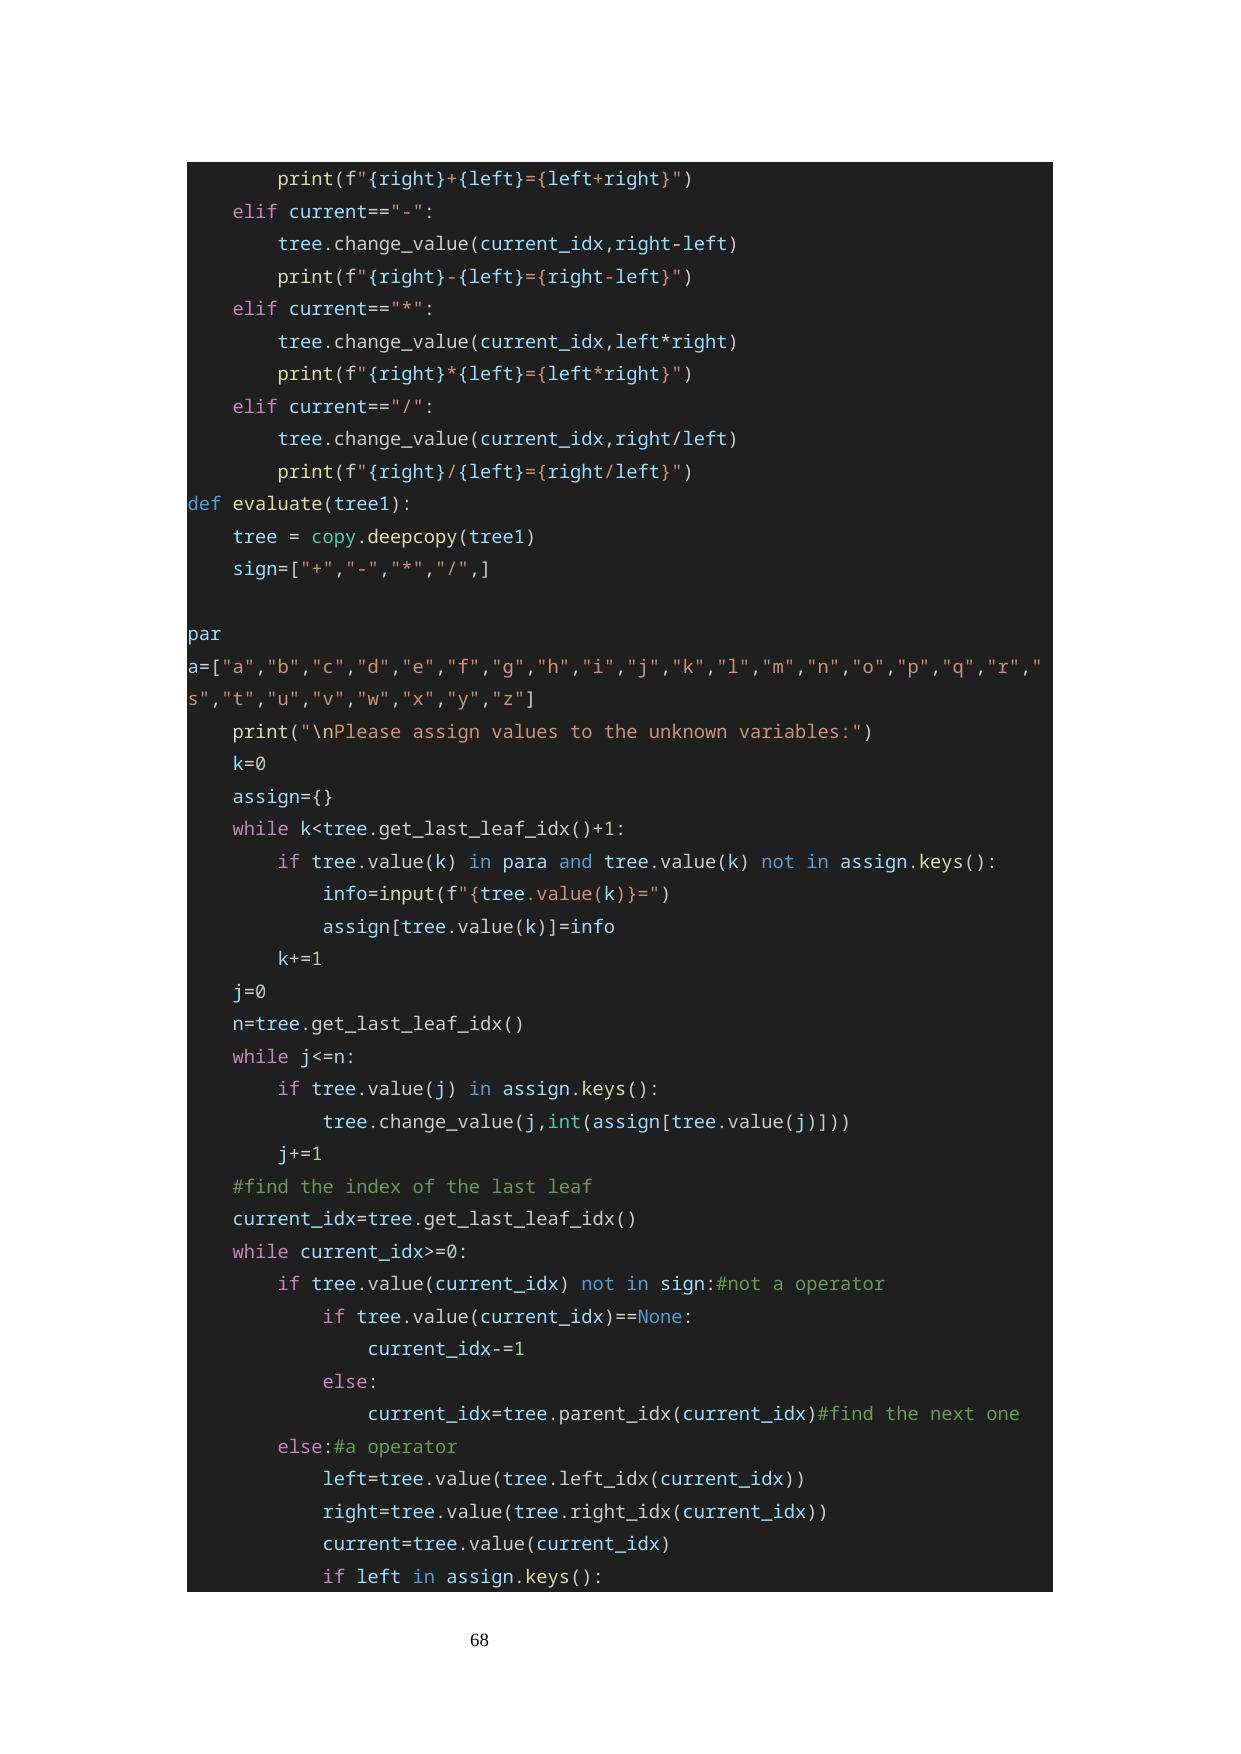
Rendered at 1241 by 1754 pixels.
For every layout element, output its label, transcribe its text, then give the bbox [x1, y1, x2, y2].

text else: [187, 1364, 1053, 1397]
text elif current=="*": [187, 292, 1053, 324]
text while j<=n: [187, 1039, 1053, 1072]
text left=tree.value(tree.left_idx(current_idx)) [187, 1462, 1053, 1494]
text current=tree.value(current_idx) [187, 1527, 1053, 1559]
text print(f"{right}/{left}={right/left}") [187, 454, 1053, 487]
text #find the index of the last leaf [187, 1169, 1053, 1202]
text tree = copy.deepcopy(tree1) [187, 519, 1053, 552]
text def evaluate(tree1): [187, 487, 1053, 519]
text current_idx=tree.get_last_leaf_idx() [187, 1202, 1053, 1234]
text j=0 [187, 974, 1053, 1007]
text tree.change_value(current_idx,right/left) [187, 422, 1053, 454]
text if left in assign.keys(): [187, 1559, 1053, 1592]
text elif current=="-": [187, 194, 1053, 227]
text print(f"{right}+{left}={left+right}") [187, 162, 1053, 194]
text if tree.value(current_idx) not in sign:#not a operator [187, 1267, 1053, 1299]
text print(f"{right}-{left}={right-left}") [187, 259, 1053, 292]
text k=0 [187, 747, 1053, 779]
text print("\nPlease assign values to the unknown variables:") [187, 714, 1053, 747]
text else:#a operator [187, 1429, 1053, 1462]
text print(f"{right}*{left}={left*right}") [187, 357, 1053, 389]
text elif current=="/": [187, 389, 1053, 422]
text while k<tree.get_last_leaf_idx()+1: [187, 812, 1053, 844]
text if tree.value(current_idx)==None: [187, 1299, 1053, 1332]
text current_idx=tree.parent_idx(current_idx)#find the next one [187, 1397, 1053, 1429]
text current_idx-=1 [187, 1332, 1053, 1364]
text while current_idx>=0: [187, 1234, 1053, 1267]
text assign={} [187, 779, 1053, 812]
text n=tree.get_last_leaf_idx() [187, 1007, 1053, 1039]
text tree.change_value(current_idx,right-left) [187, 227, 1053, 259]
text if tree.value(k) in para and tree.value(k) not in assign.keys(): [187, 844, 1053, 877]
text para=["a","b","c","d","e","f","g","h","i","j","k","l","m","n","o","p","q","r","s","t","u","v","w","x","y","z"] [187, 584, 1053, 714]
text sign=["+","-","*","/",] [187, 552, 1053, 584]
text if tree.value(j) in assign.keys(): [187, 1072, 1053, 1104]
text info=input(f"{tree.value(k)}=") [187, 877, 1053, 909]
text k+=1 [187, 942, 1053, 974]
text tree.change_value(current_idx,left*right) [187, 324, 1053, 357]
text tree.change_value(j,int(assign[tree.value(j)])) [187, 1104, 1053, 1137]
text assign[tree.value(k)]=info [187, 909, 1053, 942]
text right=tree.value(tree.right_idx(current_idx)) [187, 1494, 1053, 1527]
text j+=1 [187, 1137, 1053, 1169]
